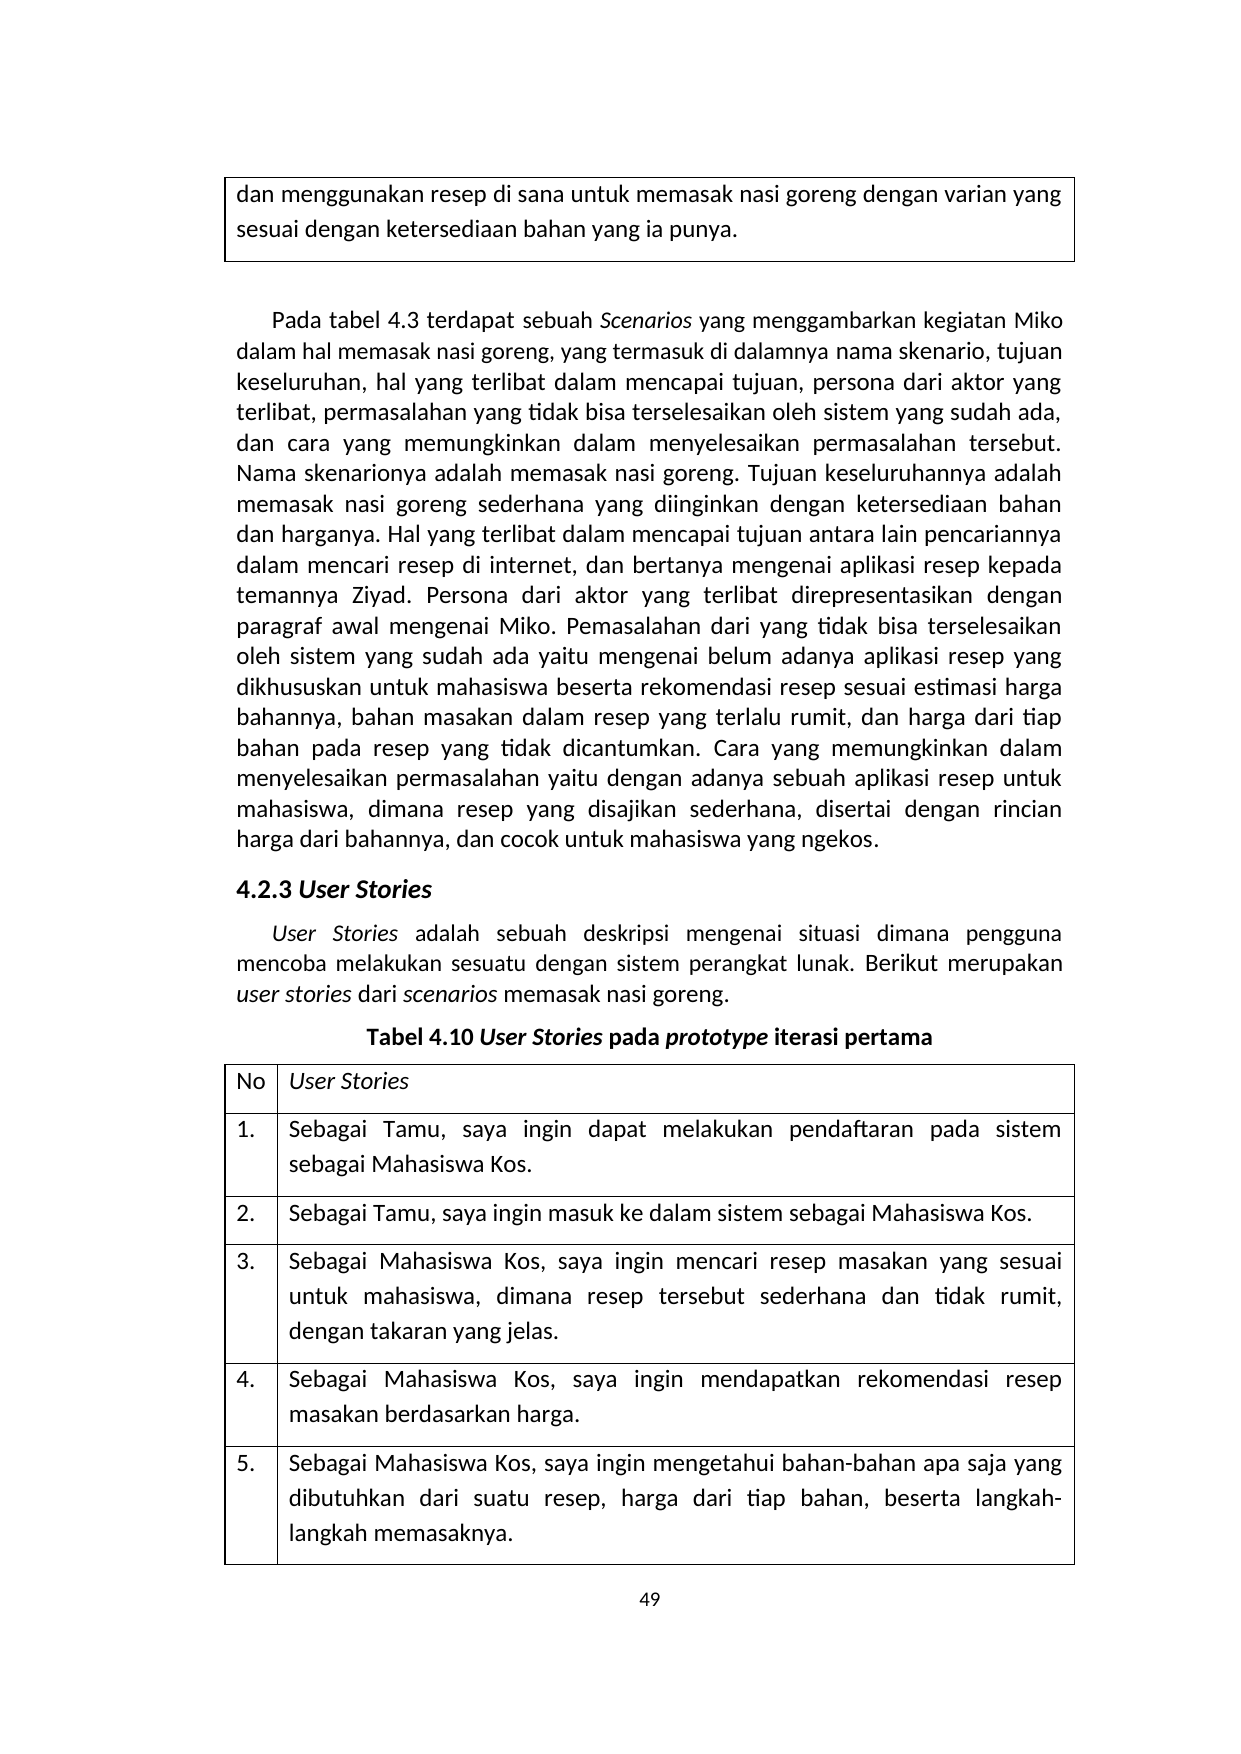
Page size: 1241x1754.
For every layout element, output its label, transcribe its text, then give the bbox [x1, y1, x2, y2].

table_header User Stories [278, 1065, 1074, 1112]
table_cell Sebagai Mahasiswa Kos, saya ingin mengetahui bahan-bahan apa saja yang dibutuhkan dari suatu resep, harga dari tiap bahan, beserta langkah-langkah memasaknya. [278, 1447, 1074, 1564]
table_cell 3. [226, 1245, 277, 1362]
table_cell Sebagai Mahasiswa Kos, saya ingin mencari resep masakan yang sesuai untuk mahasiswa, dimana resep tersebut sederhana dan tidak rumit, dengan takaran yang jelas. [278, 1245, 1074, 1362]
table_cell 5. [226, 1447, 277, 1564]
text Pada tabel 4.3 terdapat sebuah Scenarios yang menggambarkan kegiatan Miko dalam hal memasak nasi goreng, yang termasuk di dalamnya nama skenario, tujuan keseluruhan, hal yang terlibat dalam mencapai tujuan, persona dari aktor yang terlibat, permasalahan yang tidak bisa terselesaikan oleh sistem yang sudah ada, dan cara yang memungkinkan dalam menyelesaikan permasalahan tersebut. Nama skenarionya adalah memasak nasi goreng. Tujuan keseluruhannya adalah memasak nasi goreng sederhana yang diinginkan dengan ketersediaan bahan dan harganya. Hal yang terlibat dalam mencapai tujuan antara lain pencariannya dalam mencari resep di internet, dan bertanya mengenai aplikasi resep kepada temannya Ziyad. Persona dari aktor yang terlibat direpresentasikan dengan paragraf awal mengenai Miko. Pemasalahan dari yang tidak bisa terselesaikan oleh sistem yang sudah ada yaitu mengenai belum adanya aplikasi resep yang dikhususkan untuk mahasiswa beserta rekomendasi resep sesuai estimasi harga bahannya, bahan masakan dalam resep yang terlalu rumit, dan harga dari tiap bahan pada resep yang tidak dicantumkan. Cara yang memungkinkan dalam menyelesaikan permasalahan yaitu dengan adanya sebuah aplikasi resep untuk mahasiswa, dimana resep yang disajikan sederhana, disertai dengan rincian harga dari bahannya, dan cocok untuk mahasiswa yang ngekos. [236, 304, 1063, 854]
table_cell Sebagai Mahasiswa Kos, saya ingin mendapatkan rekomendasi resep masakan berdasarkan harga. [278, 1364, 1074, 1446]
table_cell Sebagai Tamu, saya ingin masuk ke dalam sistem sebagai Mahasiswa Kos. [278, 1197, 1074, 1244]
table_header No [226, 1065, 277, 1112]
table_cell 2. [226, 1197, 277, 1244]
table_cell Sebagai Tamu, saya ingin dapat melakukan pendaftaran pada sistem sebagai Mahasiswa Kos. [278, 1114, 1074, 1196]
table_cell 1. [226, 1114, 277, 1196]
table_cell 4. [226, 1364, 277, 1446]
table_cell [226, 178, 1074, 261]
subtitle User Stories [236, 873, 1063, 906]
text User Stories adalah sebuah deskripsi mengenai situasi dimana pengguna mencoba melakukan sesuatu dengan sistem perangkat lunak. Berikut merupakan user stories dari scenarios memasak nasi goreng. [236, 918, 1063, 1008]
